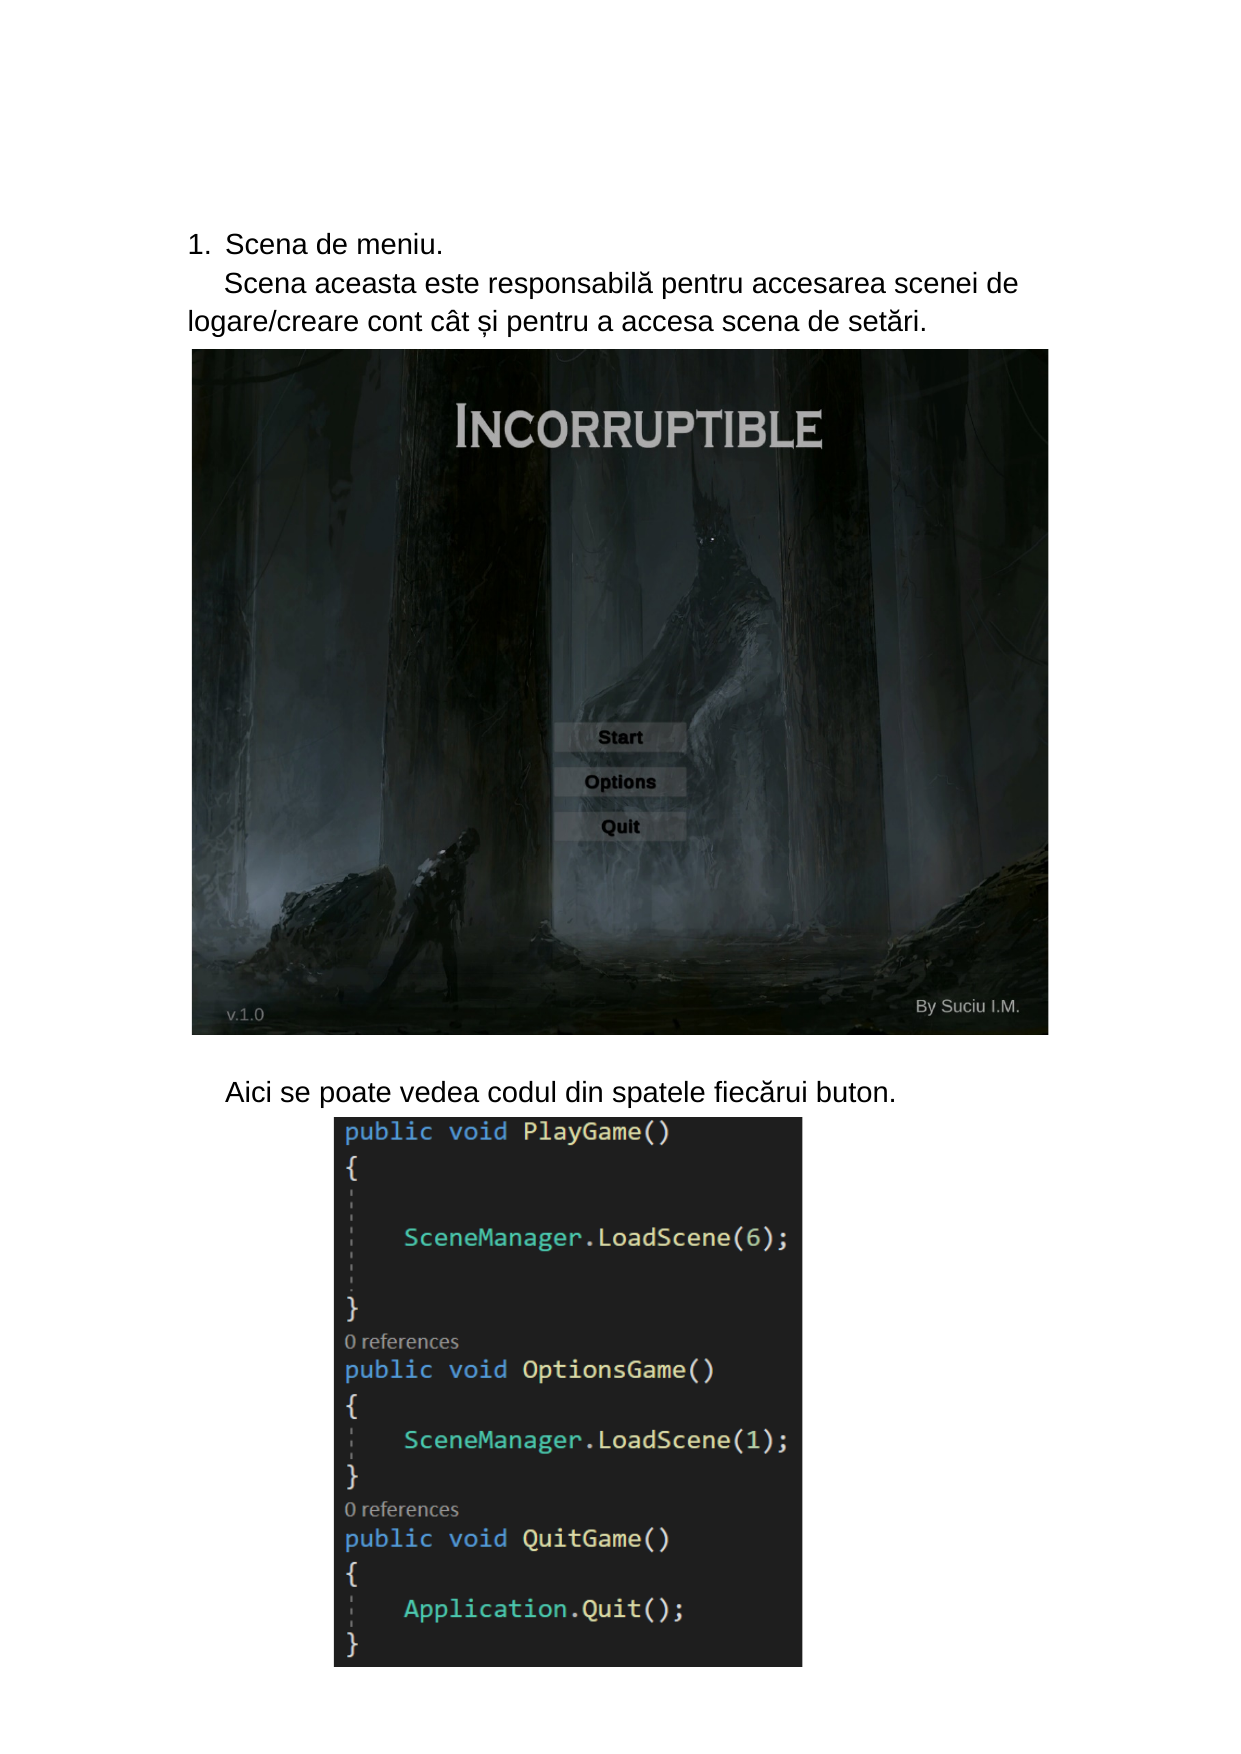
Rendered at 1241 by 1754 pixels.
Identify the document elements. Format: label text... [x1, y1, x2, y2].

list Scena de meniu. [187, 227, 1090, 261]
picture [191, 349, 1049, 1035]
text Aici se poate vedea codul din spatele fiecărui buton. [150, 1075, 1090, 1108]
picture [333, 1117, 803, 1667]
text Scena aceasta este responsabilă pentru accesarea scenei de logare/creare cont cât și pentru a accesa scena de setări. [187, 266, 1090, 338]
